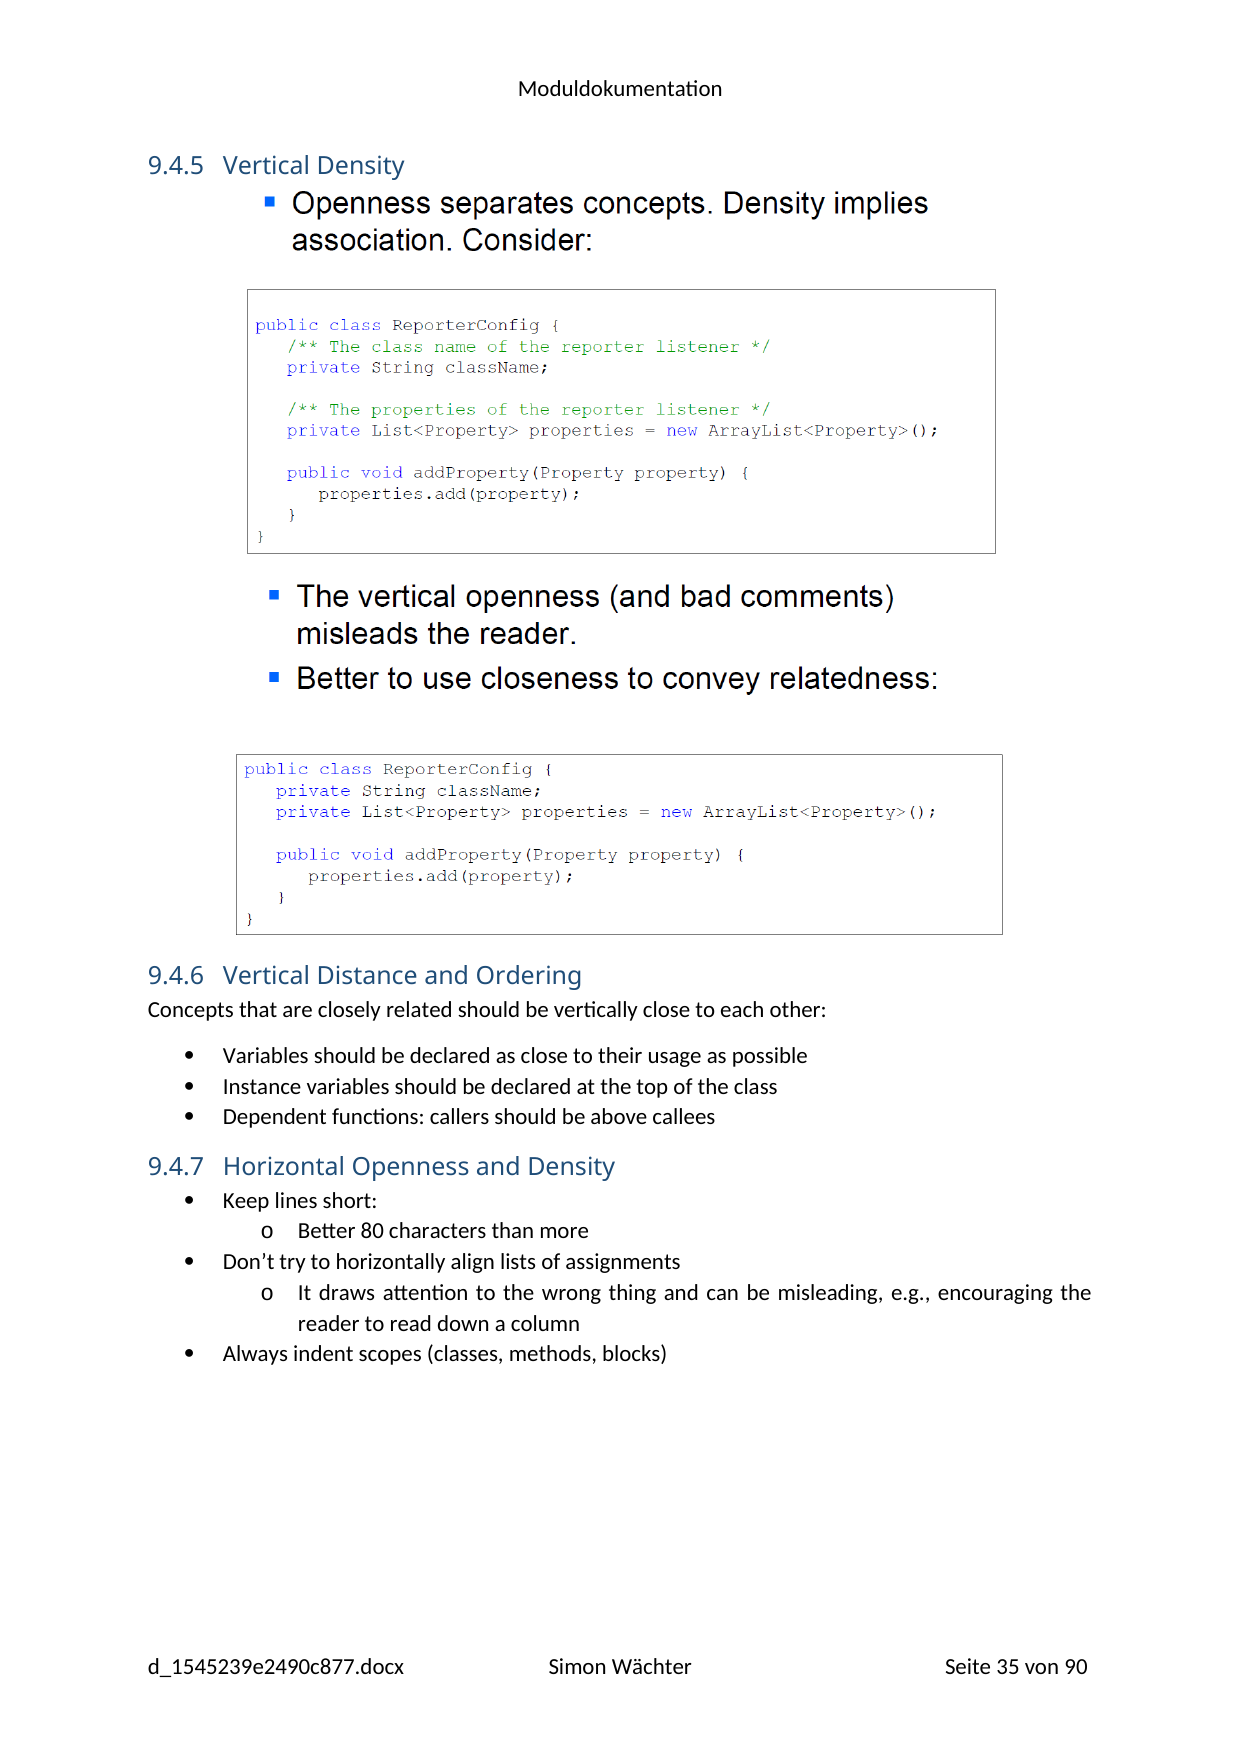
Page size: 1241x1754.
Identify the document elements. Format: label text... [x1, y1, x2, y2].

subtitle Horizontal Openness and Density [148, 1149, 1093, 1183]
picture [231, 575, 1009, 940]
list It draws attention to the wrong thing and can be misleading, e.g., encouraging the reader to read down a column [260, 1278, 1093, 1337]
subtitle Vertical Density [148, 148, 1093, 182]
list Don’t try to horizontally align lists of assignments [185, 1247, 1093, 1275]
list Variables should be declared as close to their usage as possible [185, 1042, 1093, 1070]
list Instance variables should be declared at the top of the class [185, 1072, 1093, 1100]
subtitle Vertical Distance and Ordering [148, 958, 1093, 992]
list Better 80 characters than more [260, 1216, 1093, 1245]
text Concepts that are closely related should be vertically close to each other: [148, 995, 1093, 1023]
picture [244, 184, 996, 557]
list Dependent functions: callers should be above callees [185, 1102, 1093, 1130]
list Always indent scopes (classes, methods, blocks) [185, 1339, 1093, 1367]
list Keep lines short: [185, 1186, 1093, 1214]
